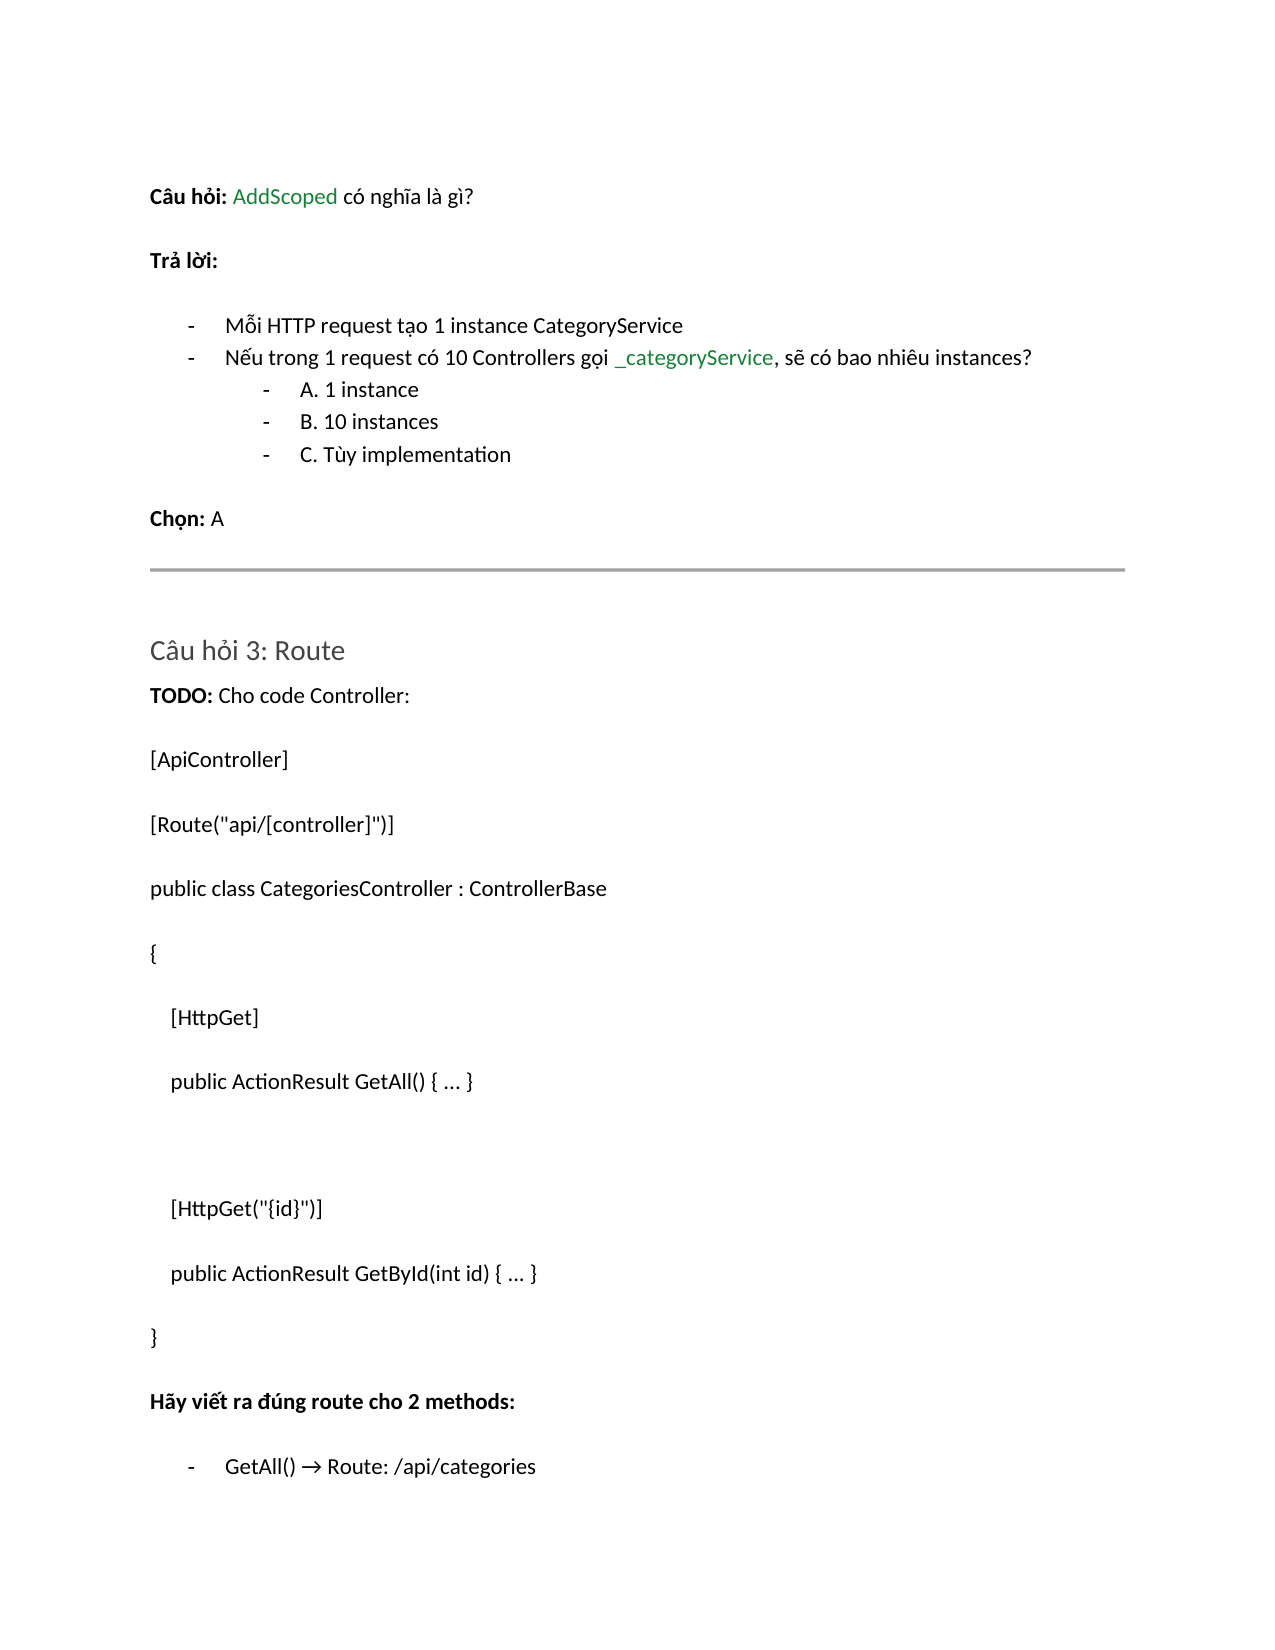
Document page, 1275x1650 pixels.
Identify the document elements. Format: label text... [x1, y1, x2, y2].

text Hãy viết ra đúng route cho 2 methods: [150, 1387, 1125, 1415]
text { [150, 939, 1125, 967]
text public ActionResult GetAll() { ... } [150, 1067, 1125, 1096]
text [ApiController] [150, 746, 1125, 774]
text Chọn: A [150, 504, 1125, 532]
text [Route("api/[controller]")] [150, 810, 1125, 838]
text [HttpGet("{id}")] [150, 1194, 1125, 1222]
text [HttpGet] [150, 1003, 1125, 1031]
list A. 1 instance [262, 375, 1125, 403]
list C. Tùy implementation [262, 440, 1125, 468]
text Trả lời: [150, 247, 1125, 274]
list GetAll() → Route: /api/categories [187, 1452, 1125, 1480]
list Nếu trong 1 request có 10 Controllers gọi _categoryService, sẽ có bao nhiêu instances? [187, 343, 1125, 371]
text } [150, 1323, 1125, 1351]
text public ActionResult GetById(int id) { ... } [150, 1259, 1125, 1287]
subtitle Câu hỏi 3: Route [150, 632, 1125, 668]
text public class CategoriesController : ControllerBase [150, 874, 1125, 902]
text TODO: Cho code Controller: [150, 681, 1125, 709]
text Câu hỏi: AddScoped có nghĩa là gì? [150, 182, 1125, 210]
list Mỗi HTTP request tạo 1 instance CategoryService [187, 311, 1125, 339]
list B. 10 instances [262, 407, 1125, 436]
